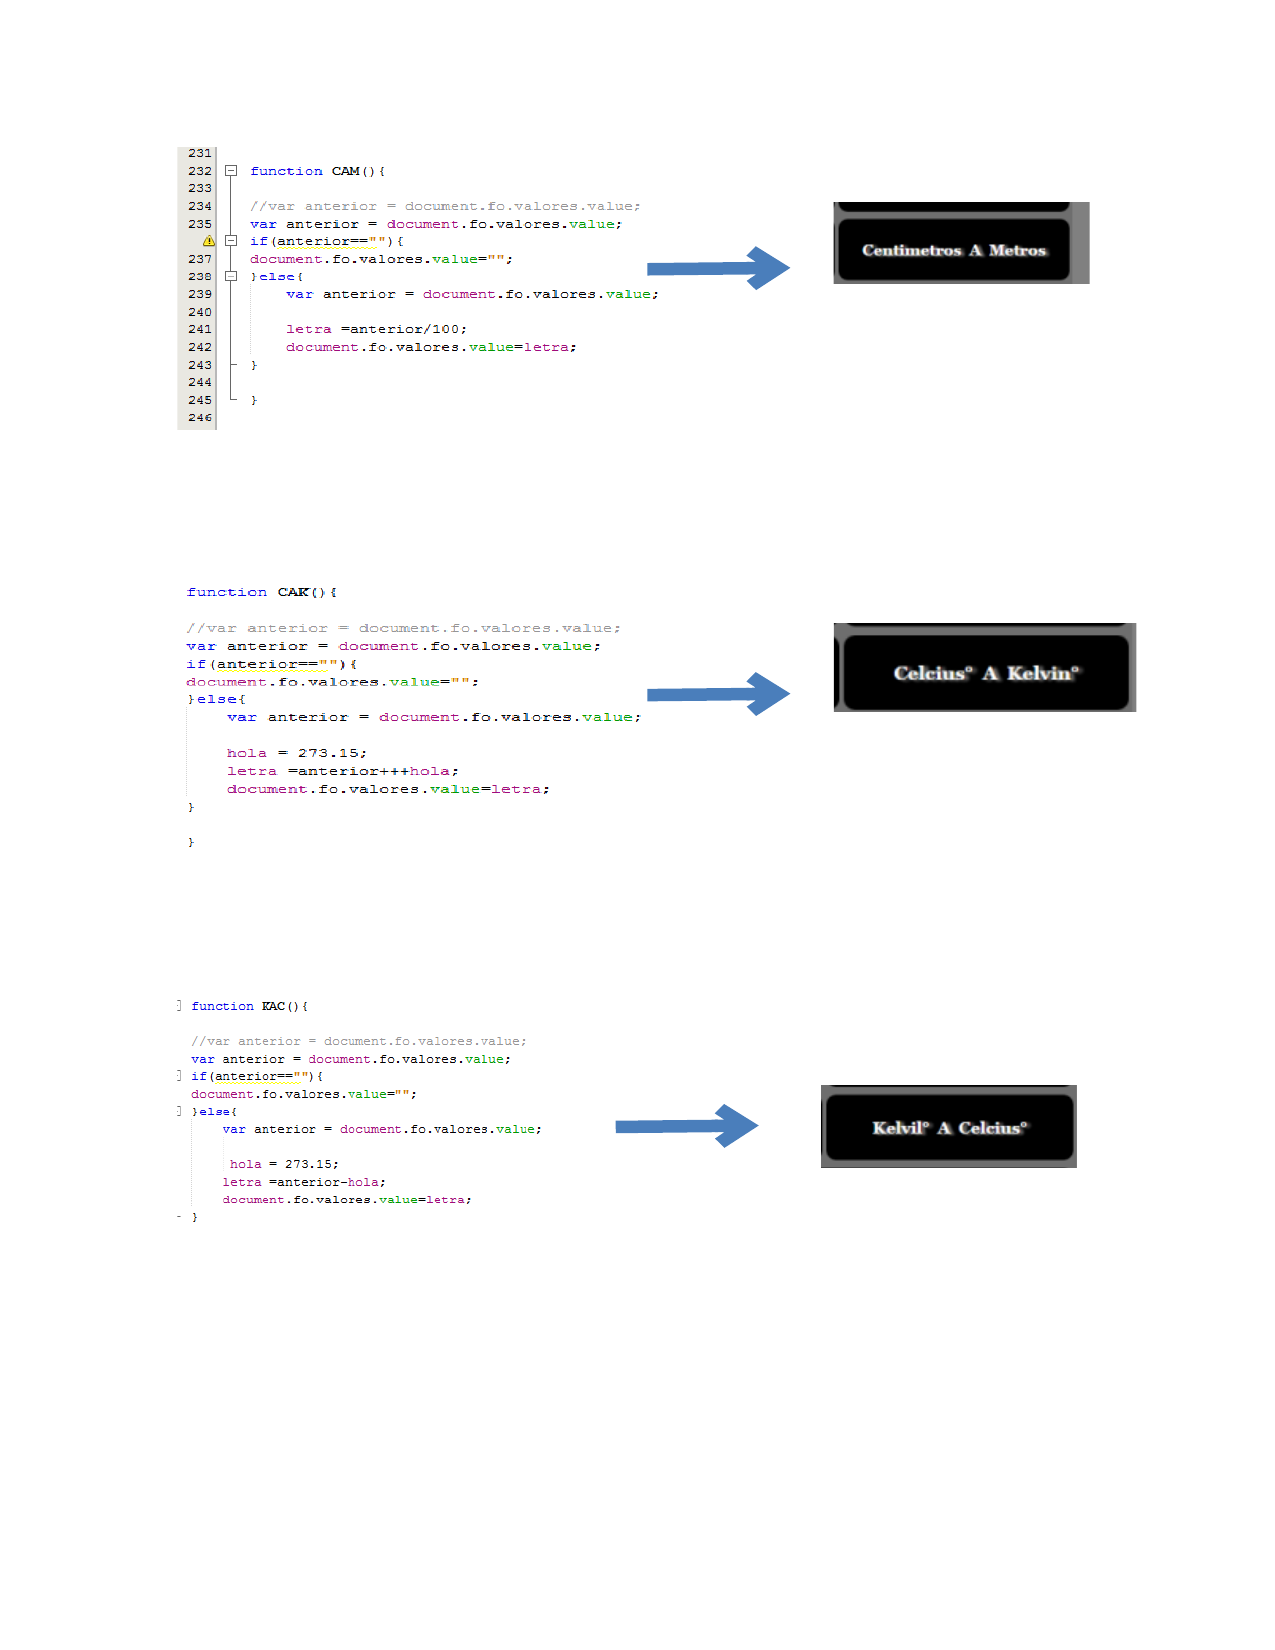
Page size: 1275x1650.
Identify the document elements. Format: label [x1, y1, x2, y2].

picture [177, 147, 693, 430]
picture [820, 1085, 1081, 1170]
picture [833, 623, 1139, 716]
picture [833, 202, 1092, 287]
picture [177, 981, 642, 1229]
picture [177, 561, 711, 849]
